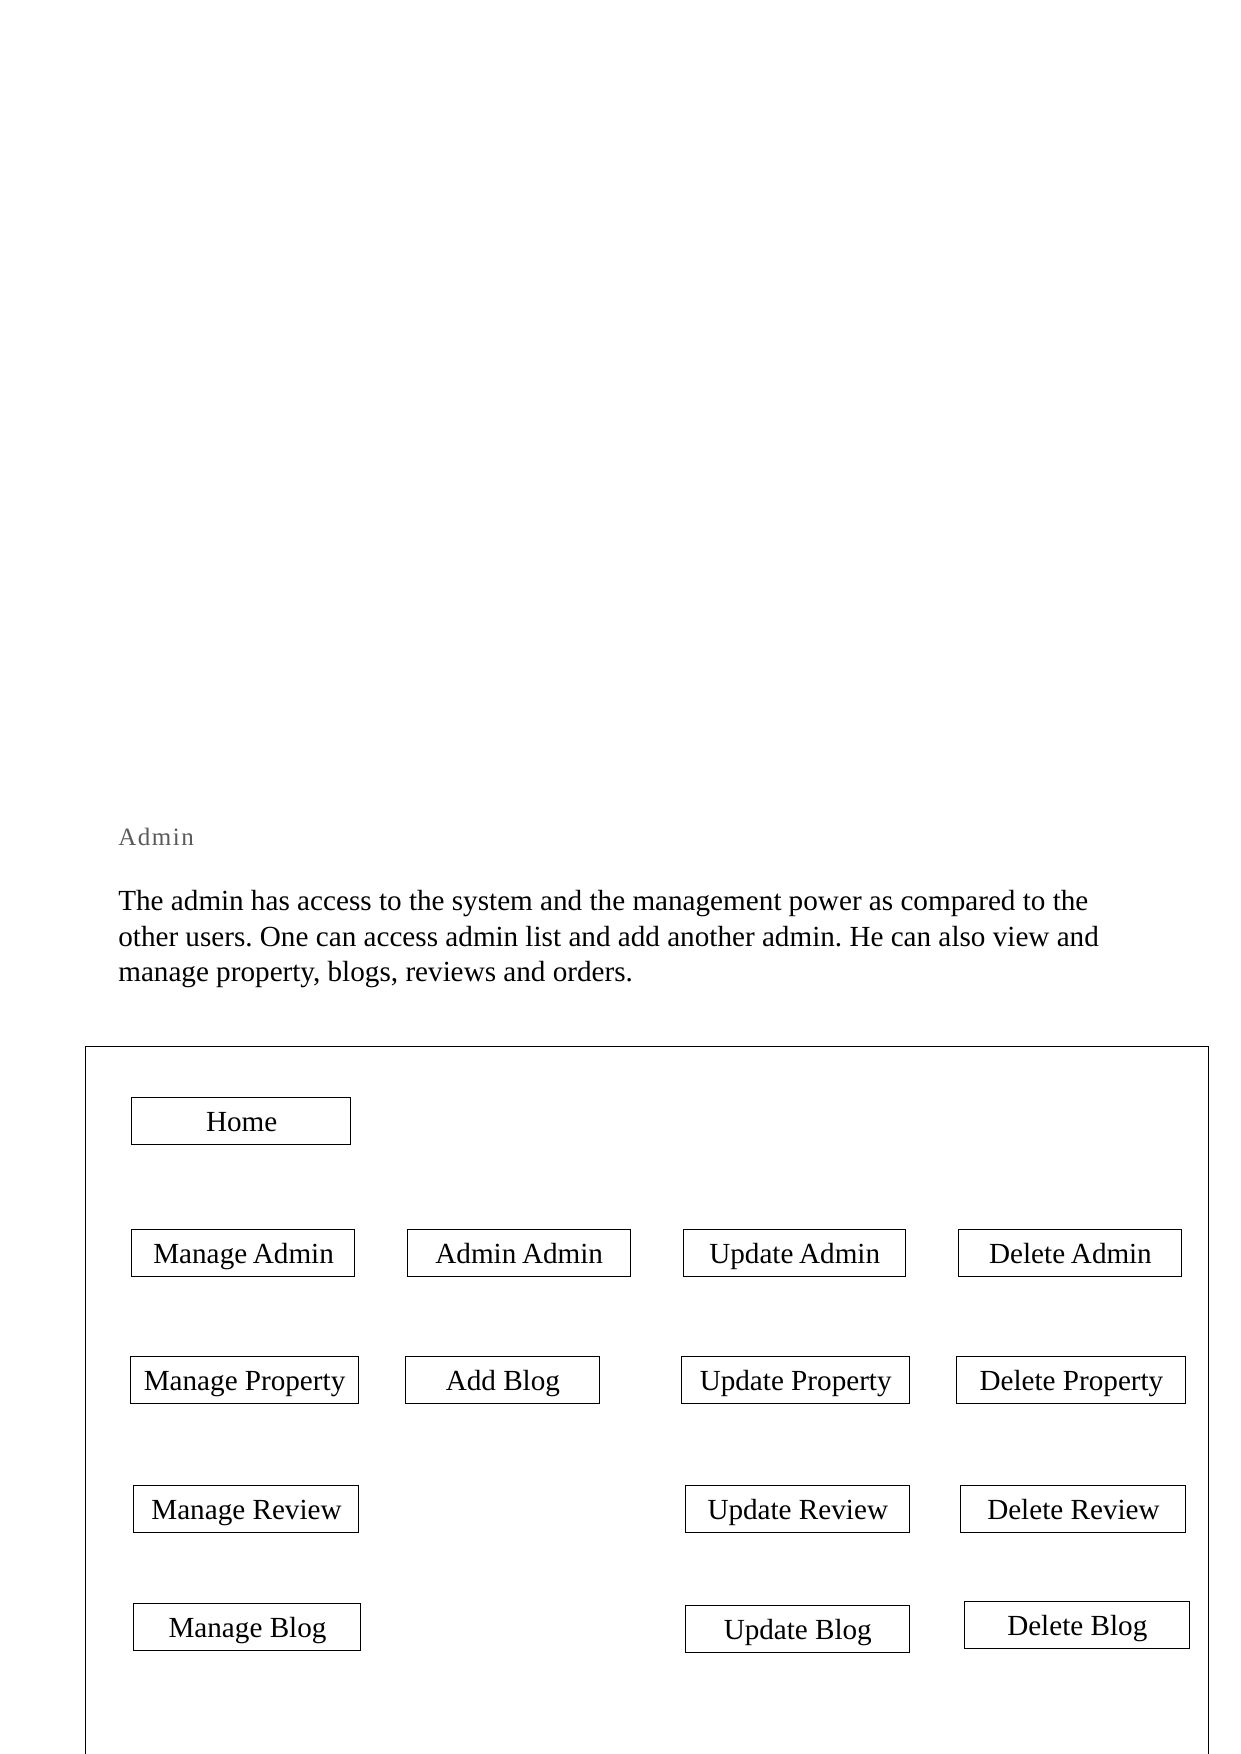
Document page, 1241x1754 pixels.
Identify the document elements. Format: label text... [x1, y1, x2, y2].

text The admin has access to the system and the management power as compared to the other users. One can access admin list and add another admin. He can also view and manage property, blogs, reviews and orders. [118, 883, 1118, 987]
subtitle Admin [118, 822, 1122, 851]
